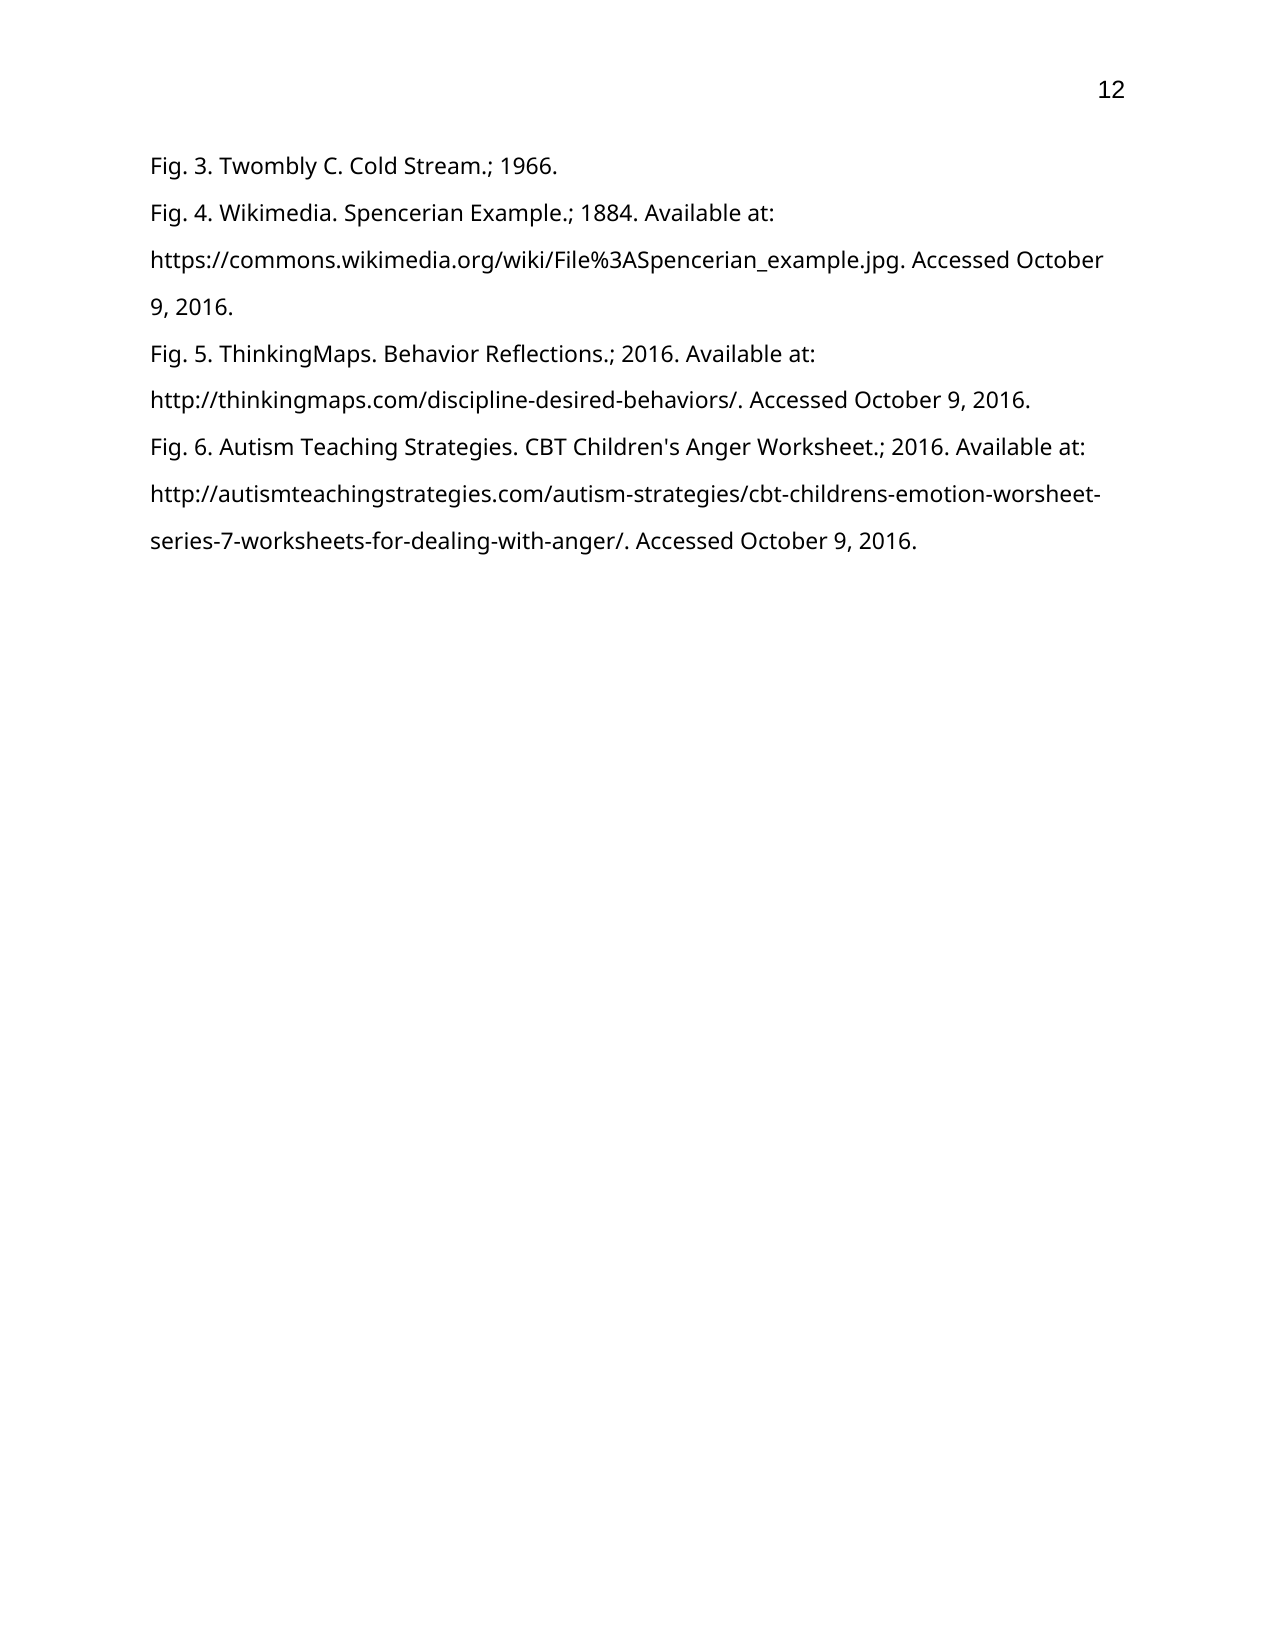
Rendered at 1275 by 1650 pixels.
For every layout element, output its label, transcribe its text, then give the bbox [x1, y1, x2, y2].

text Fig. 5. ThinkingMaps. Behavior Reflections.; 2016. Available at: http://thinkingmaps.com/discipline-desired-behaviors/. Accessed October 9, 2016. [150, 337, 1125, 416]
text Fig. 4. Wikimedia. Spencerian Example.; 1884. Available at: https://commons.wikimedia.org/wiki/File%3ASpencerian_example.jpg. Accessed October 9, 2016. [150, 197, 1125, 322]
text Fig. 3. Twombly C. Cold Stream.; 1966. [150, 150, 1125, 181]
text Fig. 6. Autism Teaching Strategies. CBT Children's Anger Worksheet.; 2016. Available at: http://autismteachingstrategies.com/autism-strategies/cbt-childrens-emotion-worsheet-series-7-worksheets-for-dealing-with-anger/. Accessed October 9, 2016. [150, 431, 1125, 556]
